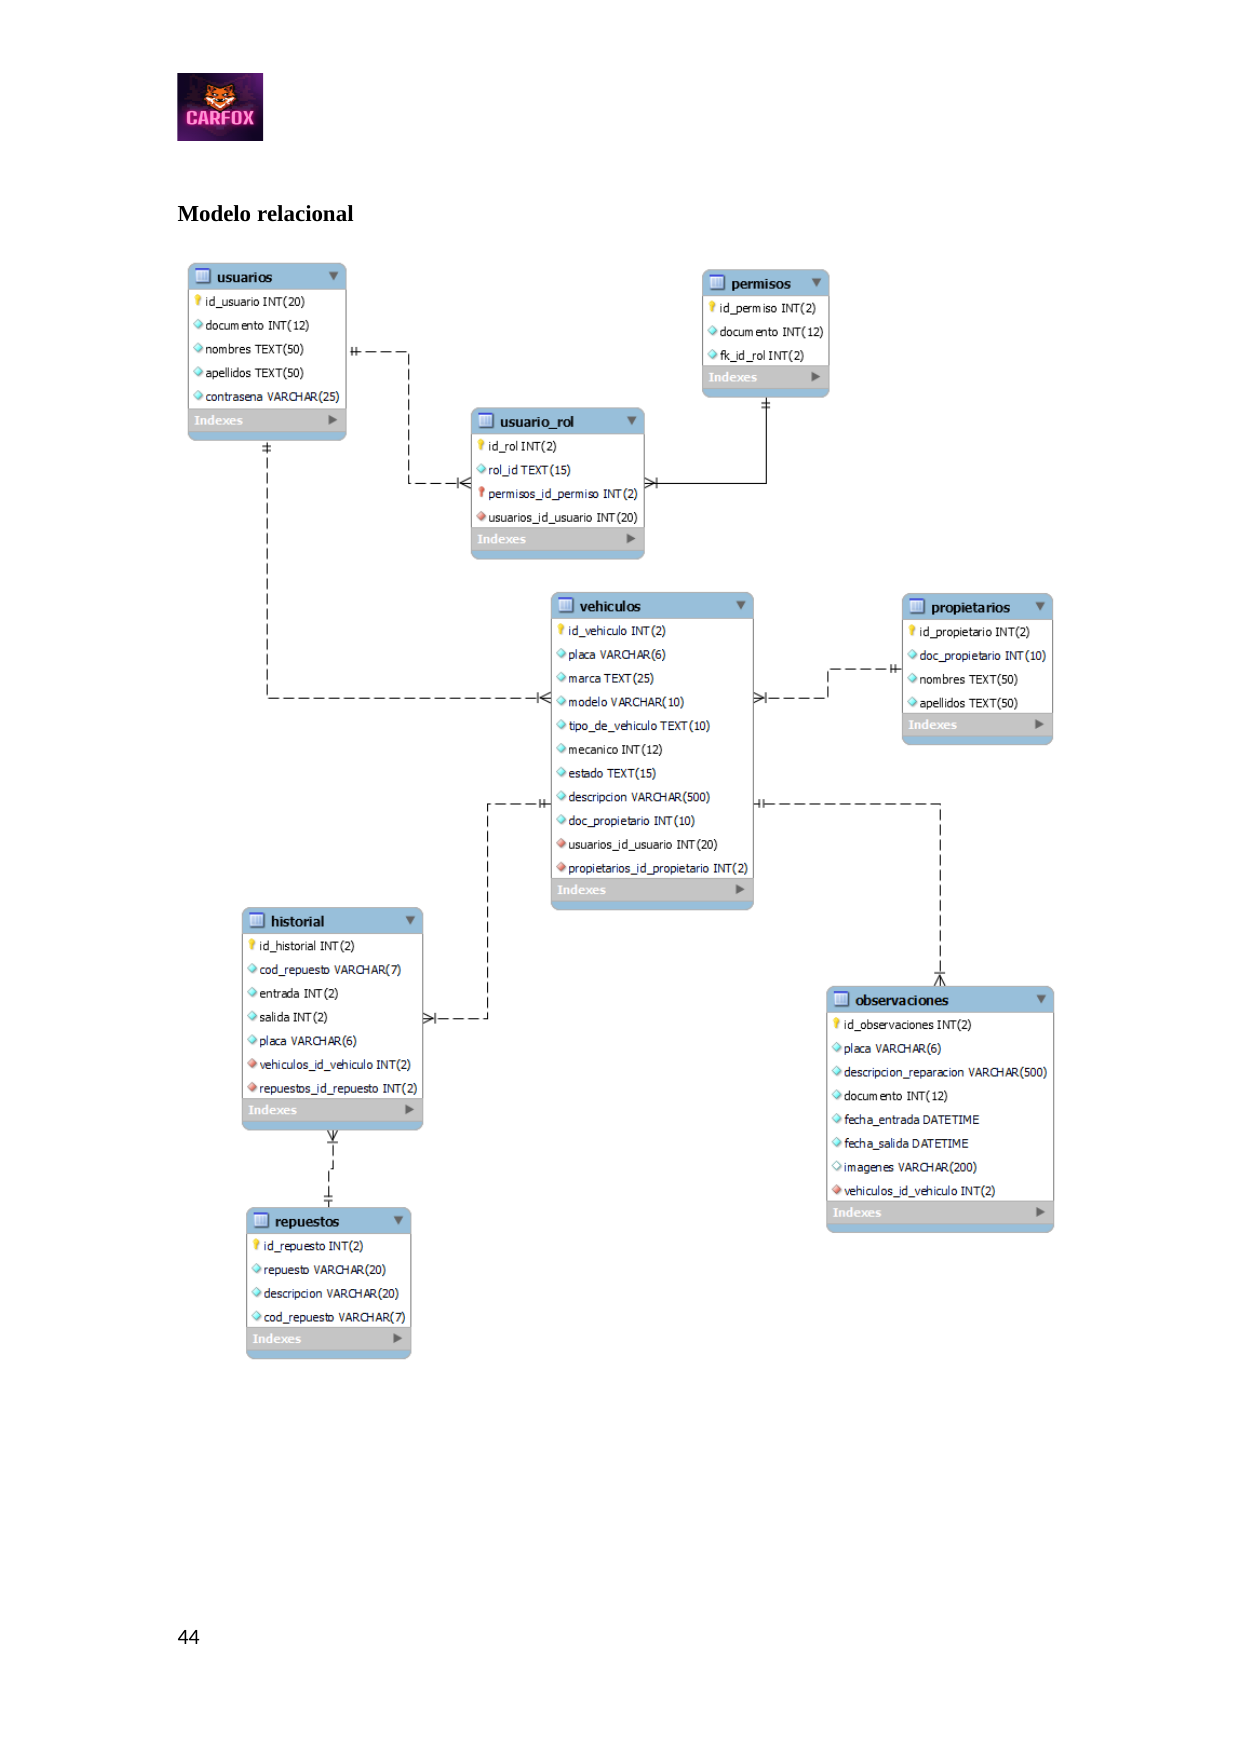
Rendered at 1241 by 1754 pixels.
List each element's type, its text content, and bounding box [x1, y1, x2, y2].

picture [177, 73, 264, 141]
picture [177, 252, 1063, 1369]
text Modelo relacional [177, 200, 1063, 226]
